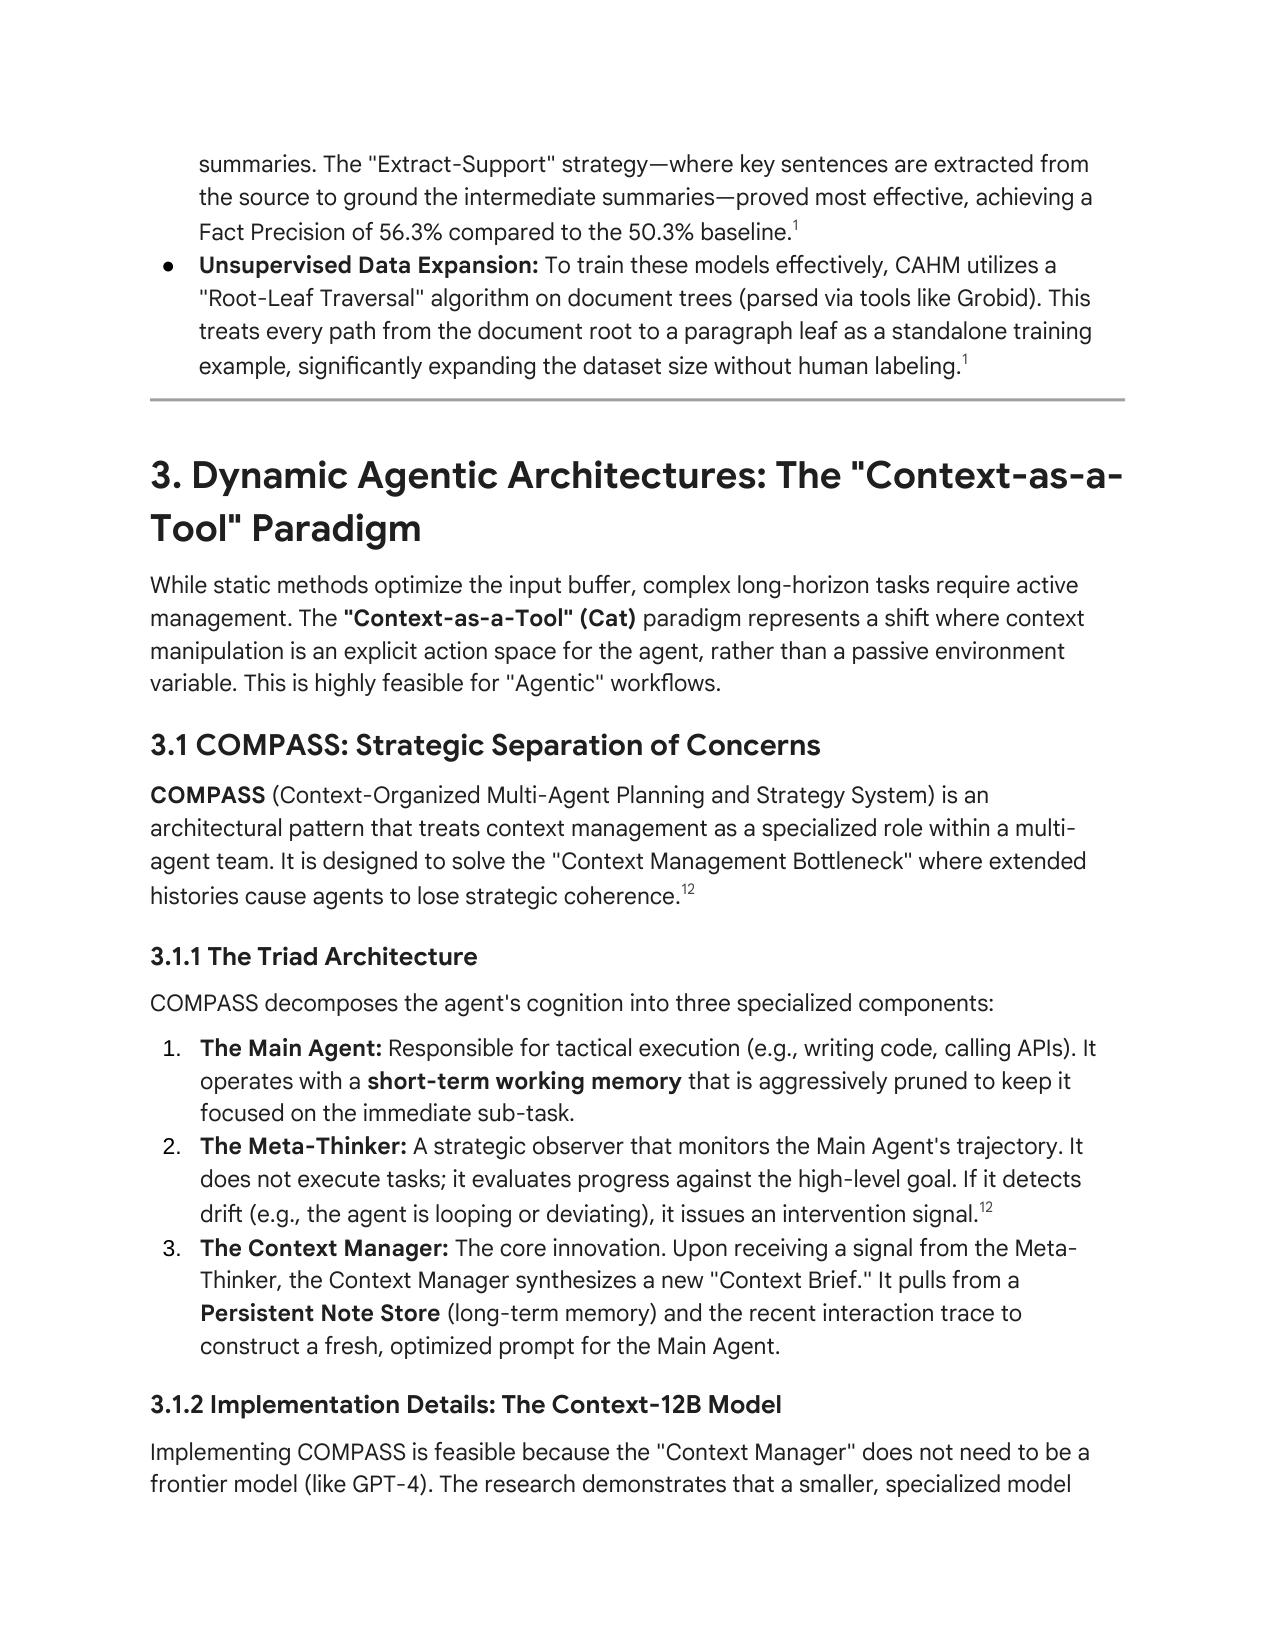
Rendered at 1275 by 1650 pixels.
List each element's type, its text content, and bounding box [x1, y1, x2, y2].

list The Main Agent: Responsible for tactical execution (e.g., writing code, calling APIs). It operates with a short-term working memory that is aggressively pruned to keep it focused on the immediate sub-task. [162, 1034, 1125, 1128]
text COMPASS (Context-Organized Multi-Agent Planning and Strategy System) is an architectural pattern that treats context management as a specialized role within a multi-agent team. It is designed to solve the "Context Management Bottleneck" where extended histories cause agents to lose strategic coherence.12 [150, 781, 1125, 911]
subtitle 3. Dynamic Agentic Architectures: The "Context-as-a-Tool" Paradigm [150, 402, 1125, 552]
list The Context Manager: The core innovation. Upon receiving a signal from the Meta-Thinker, the Context Manager synthesizes a new "Context Brief." It pulls from a Persistent Note Store (long-term memory) and the recent interaction trace to construct a fresh, optimized prompt for the Main Agent. [162, 1234, 1125, 1361]
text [150, 1438, 1125, 1499]
subtitle 3.1 COMPASS: Strategic Separation of Concerns [150, 727, 1125, 764]
list Unsupervised Data Expansion: To train these models effectively, CAHM utilizes a "Root-Leaf Traversal" algorithm on document trees (parsed via tools like Grobid). This treats every path from the document root to a paragraph leaf as a standalone training example, significantly expanding the dataset size without human labeling.1 [161, 252, 1125, 381]
list The Meta-Thinker: A strategic observer that monitors the Main Agent's trajectory. It does not execute tasks; it evaluates progress against the high-level goal. If it detects drift (e.g., the agent is looping or deviating), it issues an intervention signal.12 [162, 1132, 1125, 1229]
subtitle 3.1.2 Implementation Details: The Context-12B Model [150, 1390, 1125, 1421]
text While static methods optimize the input buffer, complex long-horizon tasks require active management. The "Context-as-a-Tool" (Cat) paradigm represents a shift where context manipulation is an explicit action space for the agent, rather than a passive environment variable. This is highly feasible for "Agentic" workflows. [150, 571, 1125, 698]
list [161, 150, 1125, 247]
subtitle 3.1.1 The Triad Architecture [150, 941, 1125, 972]
text COMPASS decomposes the agent's cognition into three specialized components: [150, 989, 1125, 1018]
